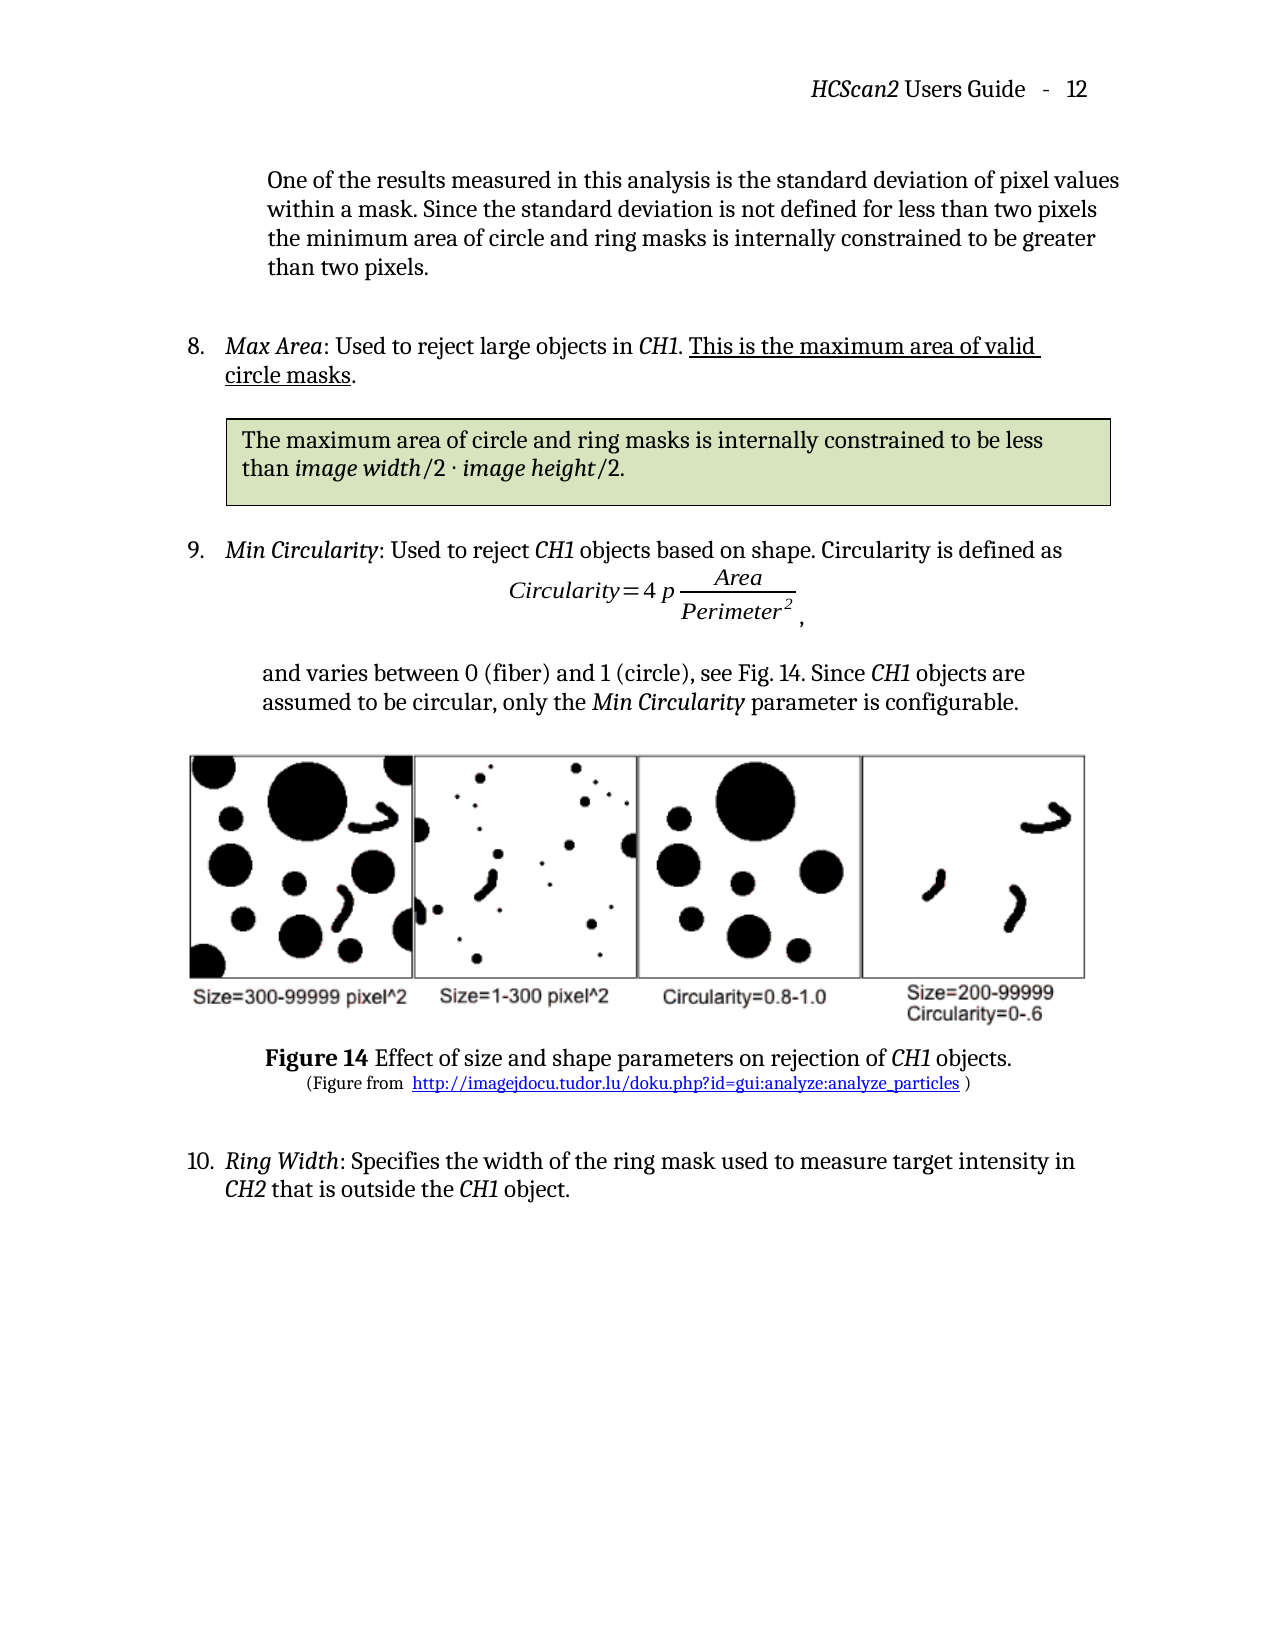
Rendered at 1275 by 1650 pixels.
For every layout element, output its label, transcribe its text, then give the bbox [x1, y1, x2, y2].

picture [187, 747, 1088, 1029]
text , [225, 565, 1087, 630]
list Ring Width: Specifies the width of the ring mask used to measure target intensity in CH2 that is outside the CH1 object. [187, 1147, 1087, 1204]
text and varies between 0 (fiber) and 1 (circle), see Fig. 14. Since CH1 objects are assumed to be circular, only the Min Circularity parameter is configurable. [262, 659, 1087, 717]
list Max Area: Used to reject large objects in CH1. This is the maximum area of valid circle masks. [187, 332, 1087, 389]
list Min Circularity: Used to reject CH1 objects based on shape. Circularity is defined as [187, 536, 1087, 565]
